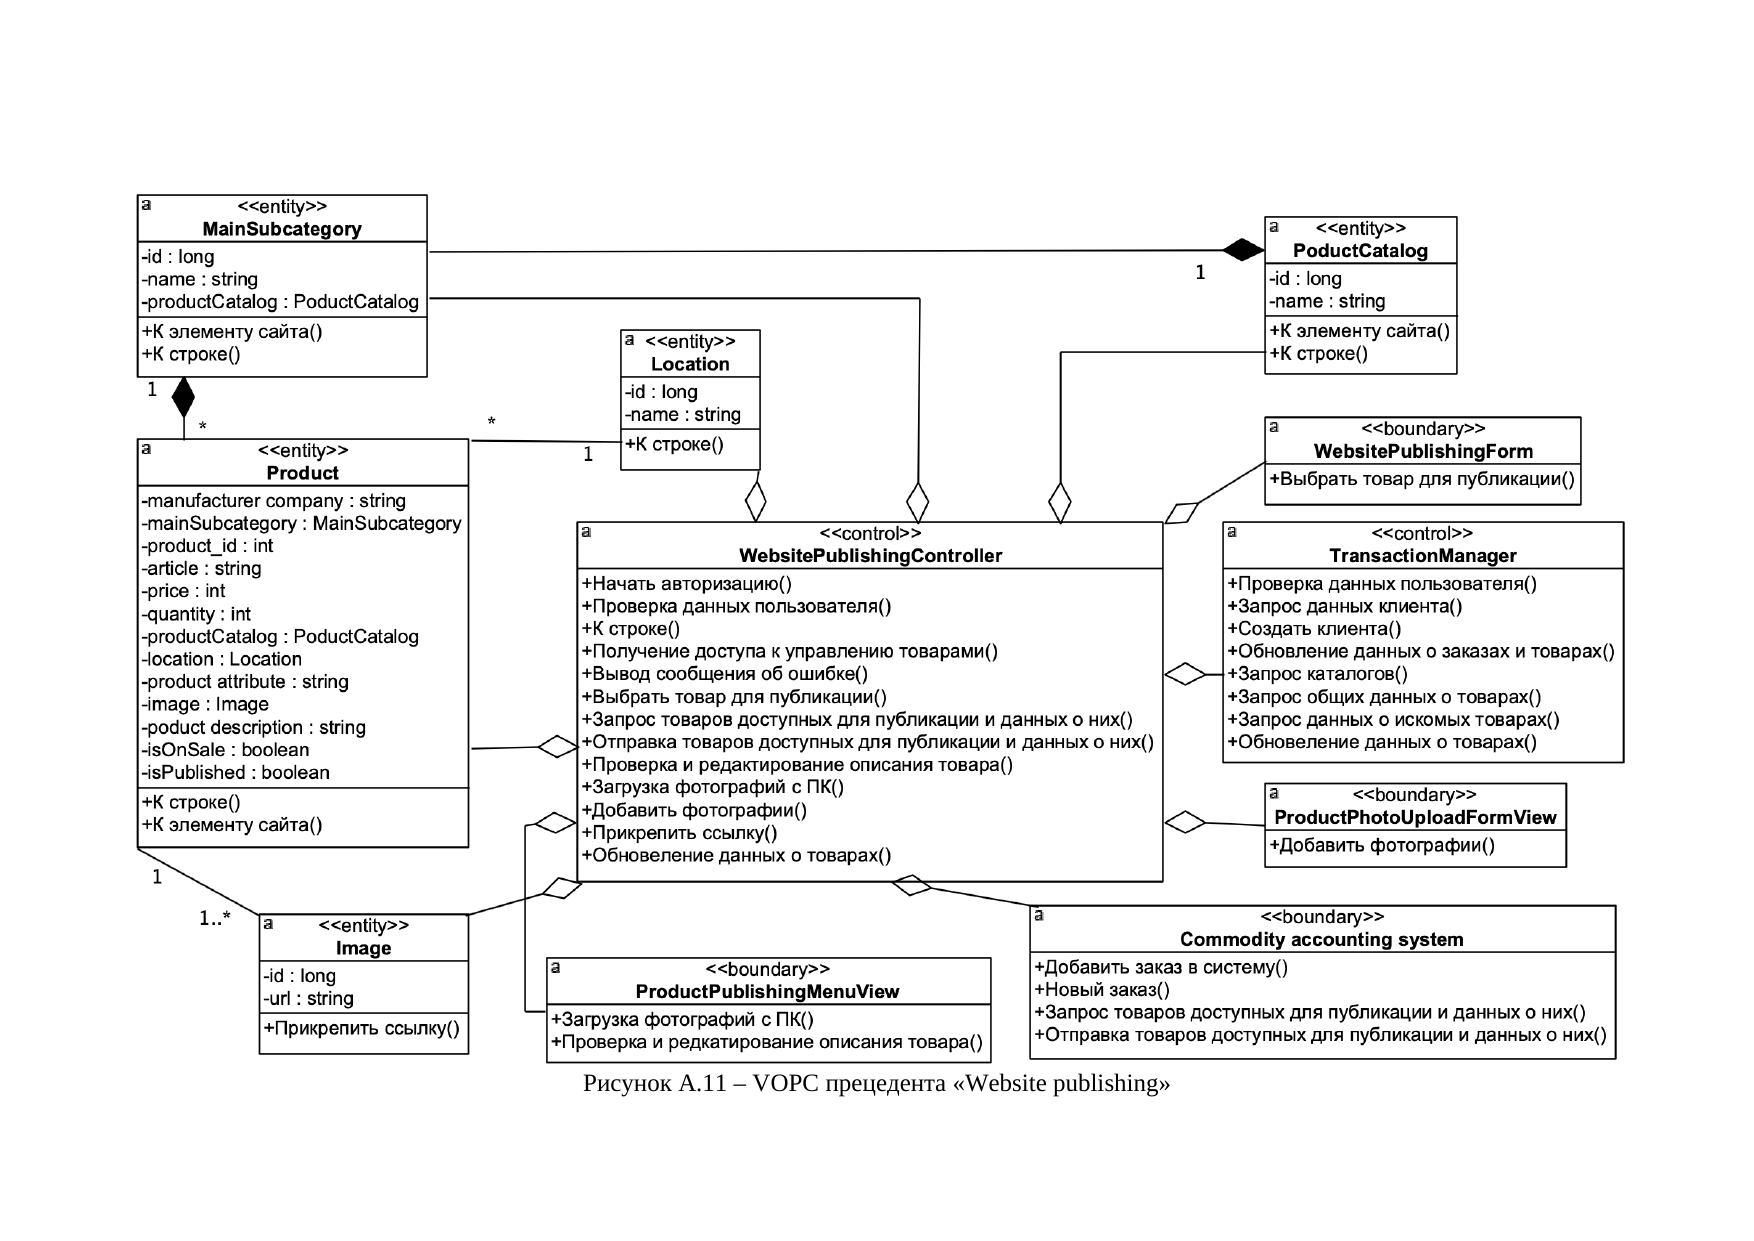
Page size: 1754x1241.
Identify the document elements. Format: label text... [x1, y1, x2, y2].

text Рисунок А.11 – VOPC прецедента «Website publishing» [118, 1069, 1636, 1097]
picture [118, 177, 1636, 1069]
